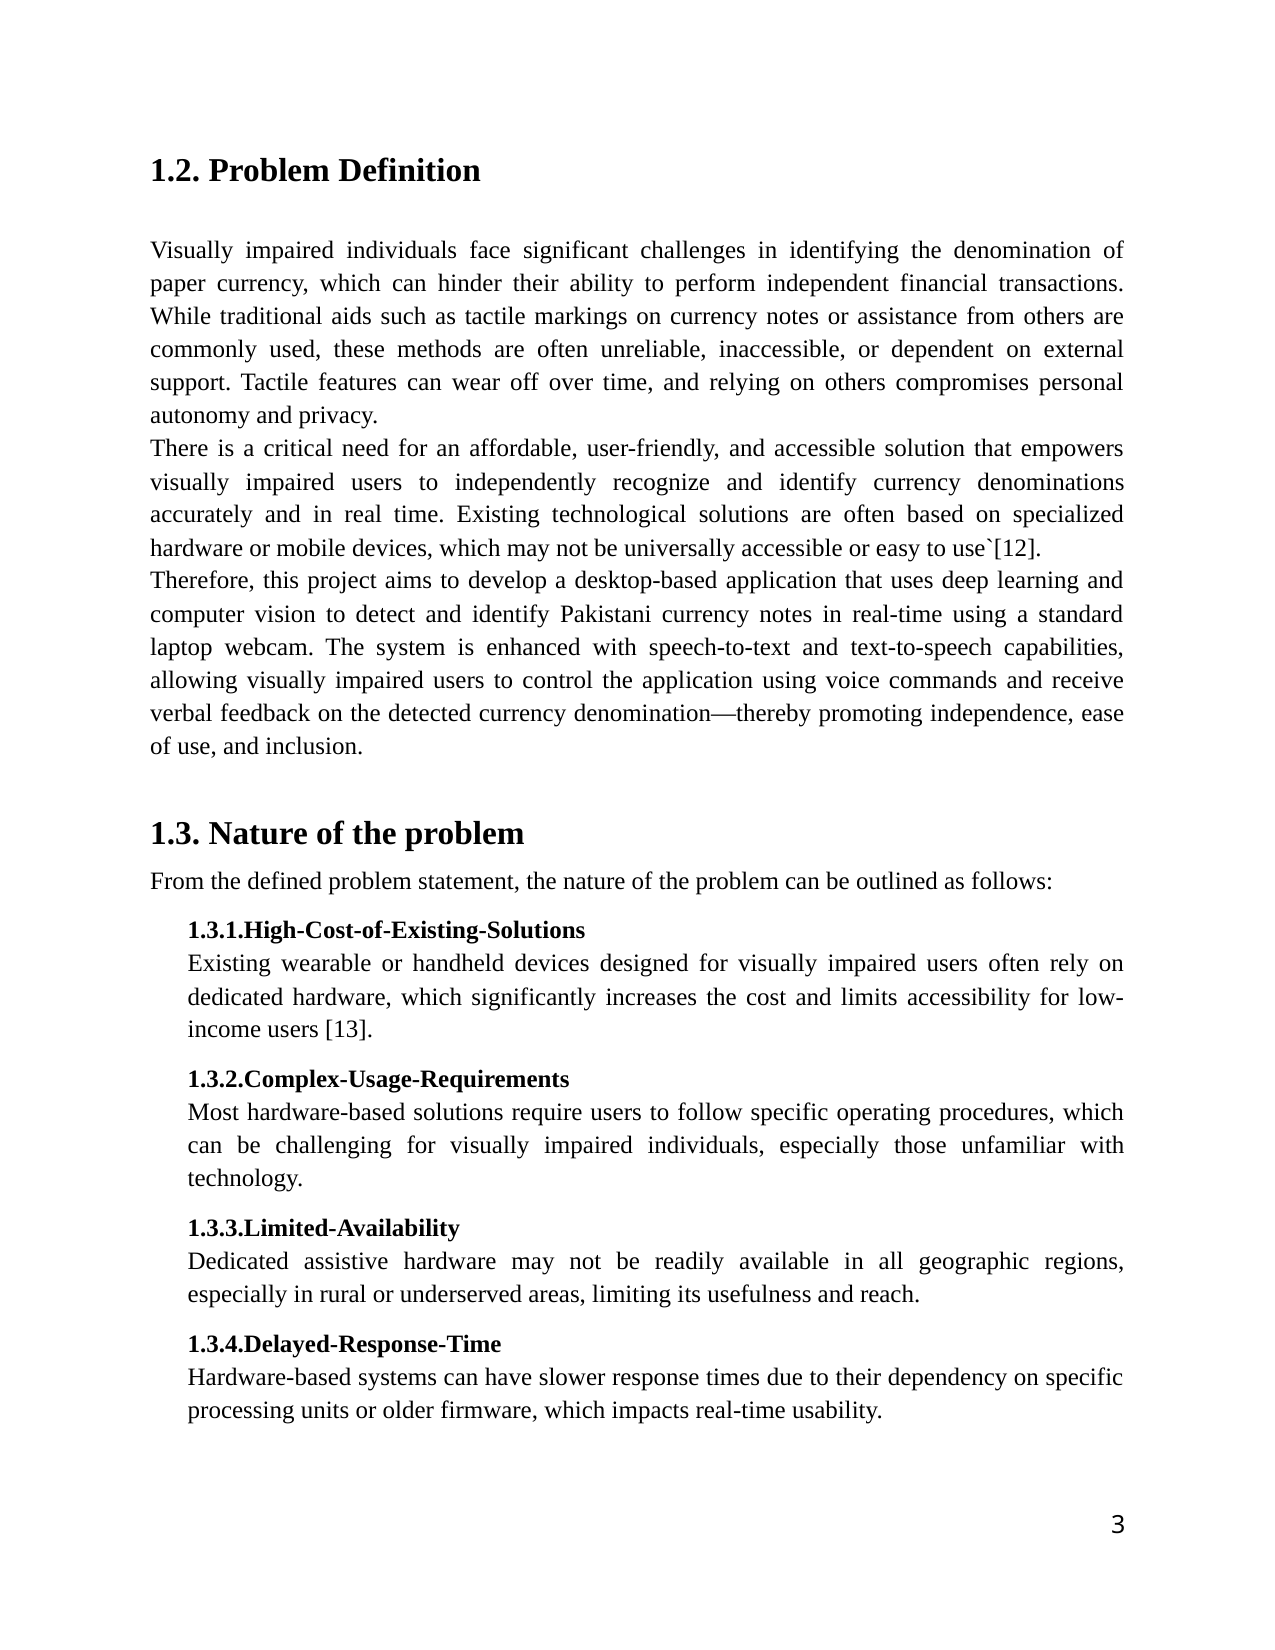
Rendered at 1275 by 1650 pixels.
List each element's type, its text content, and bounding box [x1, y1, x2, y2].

text From the defined problem statement, the nature of the problem can be outlined as follows: [150, 866, 1125, 894]
text Visually impaired individuals face significant challenges in identifying the denomination of paper currency, which can hinder their ability to perform independent financial transactions. While traditional aids such as tactile markings on currency notes or assistance from others are commonly used, these methods are often unreliable, inaccessible, or dependent on external support. Tactile features can wear off over time, and relying on others compromises personal autonomy and privacy. [150, 235, 1125, 429]
text 1.3.2.Complex-Usage-Requirements Most hardware-based solutions require users to follow specific operating procedures, which can be challenging for visually impaired individuals, especially those unfamiliar with technology. [187, 1064, 1125, 1192]
text 1.3.1.High-Cost-of-Existing-Solutions Existing wearable or handheld devices designed for visually impaired users often rely on dedicated hardware, which significantly increases the cost and limits accessibility for low-income users [13]. [187, 916, 1125, 1043]
text 1.3.3.Limited-Availability Dedicated assistive hardware may not be readily available in all geographic regions, especially in rural or underserved areas, limiting its usefulness and reach. [187, 1213, 1125, 1308]
text 1.3.4.Delayed-Response-Time Hardware-based systems can have slower response times due to their dependency on specific processing units or older firmware, which impacts real-time usability. [187, 1329, 1125, 1423]
subtitle 1.3. Nature of the problem [150, 813, 1125, 852]
text Therefore, this project aims to develop a desktop-based application that uses deep learning and computer vision to detect and identify Pakistani currency notes in real-time using a standard laptop webcam. The system is enhanced with speech-to-text and text-to-speech capabilities, allowing visually impaired users to control the application using voice commands and receive verbal feedback on the detected currency denomination—thereby promoting independence, ease of use, and inclusion. [150, 566, 1125, 759]
subtitle 1.2. Problem Definition [150, 150, 1125, 188]
text There is a critical need for an affordable, user-friendly, and accessible solution that empowers visually impaired users to independently recognize and identify currency denominations accurately and in real time. Existing technological solutions are often based on specialized hardware or mobile devices, which may not be universally accessible or easy to use`[12]. [150, 433, 1125, 561]
